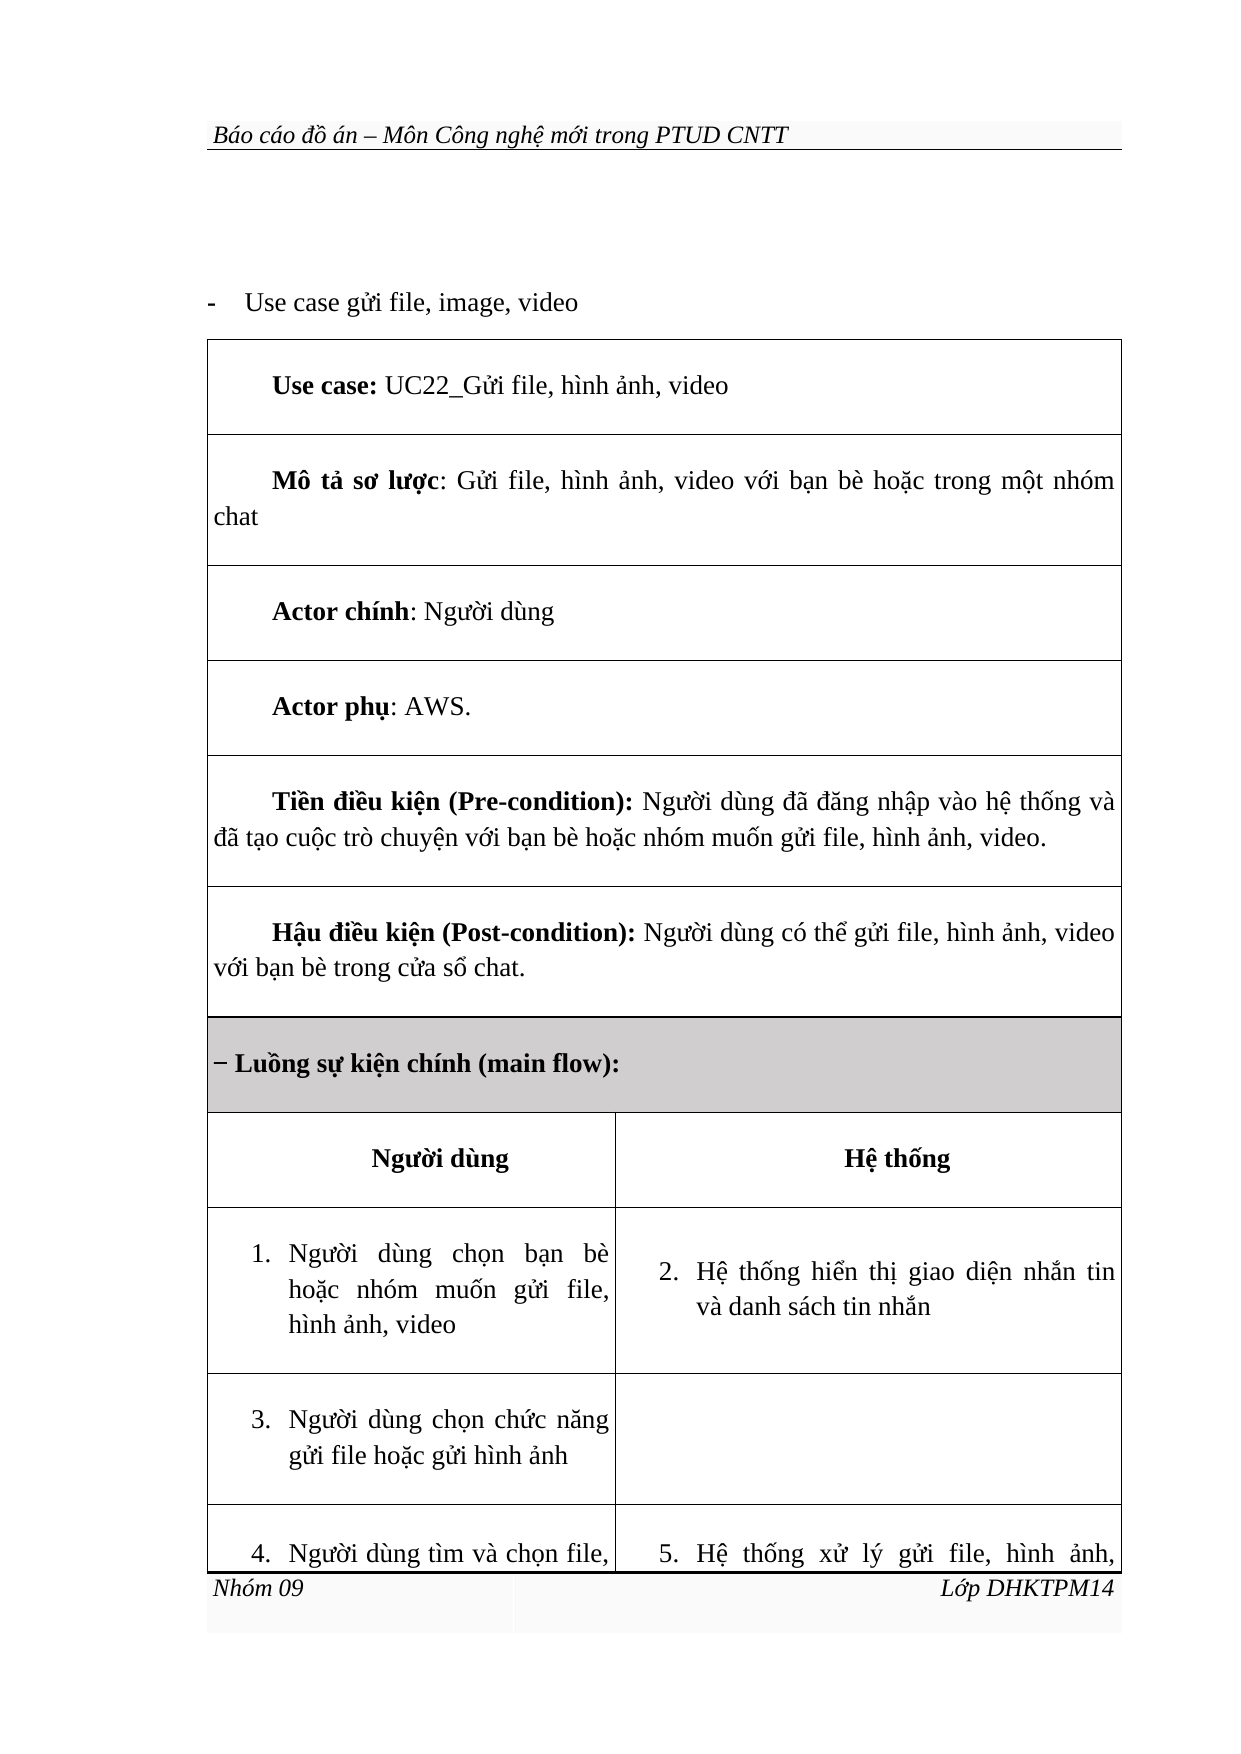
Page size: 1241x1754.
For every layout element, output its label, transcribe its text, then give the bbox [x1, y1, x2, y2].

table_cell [616, 1505, 1121, 1571]
table_cell Hậu điều kiện (Post-condition): Người dùng có thể gửi file, hình ảnh, video với bạn bè trong cửa sổ chat. [208, 887, 1121, 1016]
table_cell Luồng sự kiện chính (main flow): [208, 1018, 1121, 1112]
table_cell Hệ thống hiển thị giao diện nhắn tin và danh sách tin nhắn [616, 1208, 1121, 1373]
list Use case gửi file, image, video [207, 286, 1122, 317]
table_cell Người dùng [208, 1113, 615, 1207]
table_cell Actor phụ: AWS. [208, 661, 1121, 755]
table_cell Người dùng chọn bạn bè hoặc nhóm muốn gửi file, hình ảnh, video [208, 1208, 615, 1373]
table_cell Người dùng chọn chức năng gửi file hoặc gửi hình ảnh [208, 1374, 615, 1504]
table_cell Mô tả sơ lược: Gửi file, hình ảnh, video với bạn bè hoặc trong một nhóm chat [208, 435, 1121, 564]
table_cell [616, 1374, 1121, 1504]
table_cell Hệ thống [616, 1113, 1121, 1207]
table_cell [208, 1505, 615, 1571]
table_cell Tiền điều kiện (Pre-condition): Người dùng đã đăng nhập vào hệ thống và đã tạo cuộc trò chuyện với bạn bè hoặc nhóm muốn gửi file, hình ảnh, video. [208, 756, 1121, 886]
table_header Use case: UC22_Gửi file, hình ảnh, video [208, 340, 1121, 434]
table_cell Actor chính: Người dùng [208, 566, 1121, 660]
